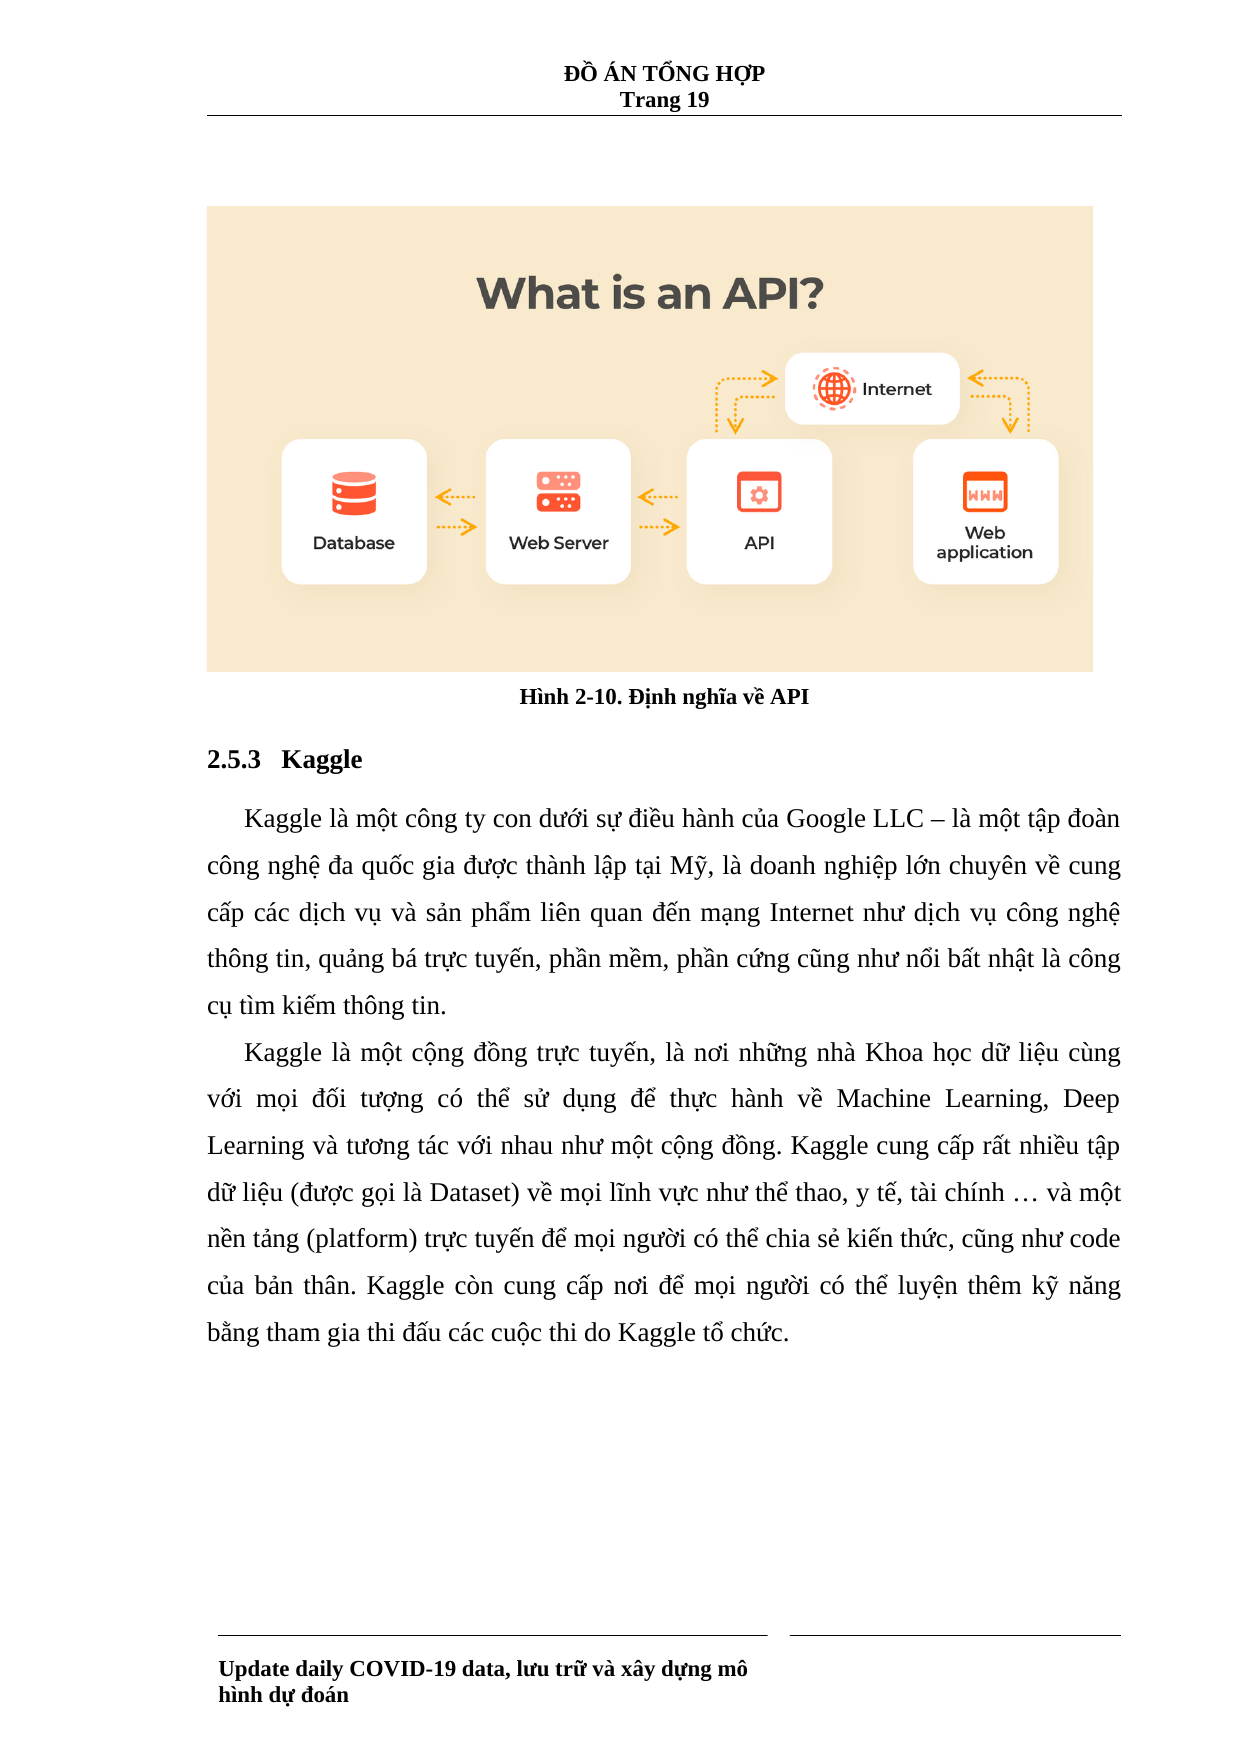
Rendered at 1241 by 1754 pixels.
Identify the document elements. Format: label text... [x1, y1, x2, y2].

text Kaggle là một công ty con dưới sự điều hành của Google LLC – là một tập đoàn công nghệ đa quốc gia được thành lập tại Mỹ, là doanh nghiệp lớn chuyên về cung cấp các dịch vụ và sản phẩm liên quan đến mạng Internet như dịch vụ công nghệ thông tin, quảng bá trực tuyến, phần mềm, phần cứng cũng như nổi bất nhật là công cụ tìm kiếm thông tin. [207, 802, 1122, 1020]
subtitle Kaggle [207, 743, 1122, 774]
picture [206, 206, 1094, 672]
text Kaggle là một cộng đồng trực tuyến, là nơi những nhà Khoa học dữ liệu cùng với mọi đối tượng có thể sử dụng để thực hành về Machine Learning, Deep Learning và tương tác với nhau như một cộng đồng. Kaggle cung cấp rất nhiều tập dữ liệu (được gọi là Dataset) về mọi lĩnh vực như thể thao, y tế, tài chính … và một nền tảng (platform) trực tuyến để mọi người có thể chia sẻ kiến thức, cũng như code của bản thân. Kaggle còn cung cấp nơi để mọi người có thể luyện thêm kỹ năng bằng tham gia thi đấu các cuộc thi do Kaggle tổ chức. [207, 1036, 1122, 1347]
